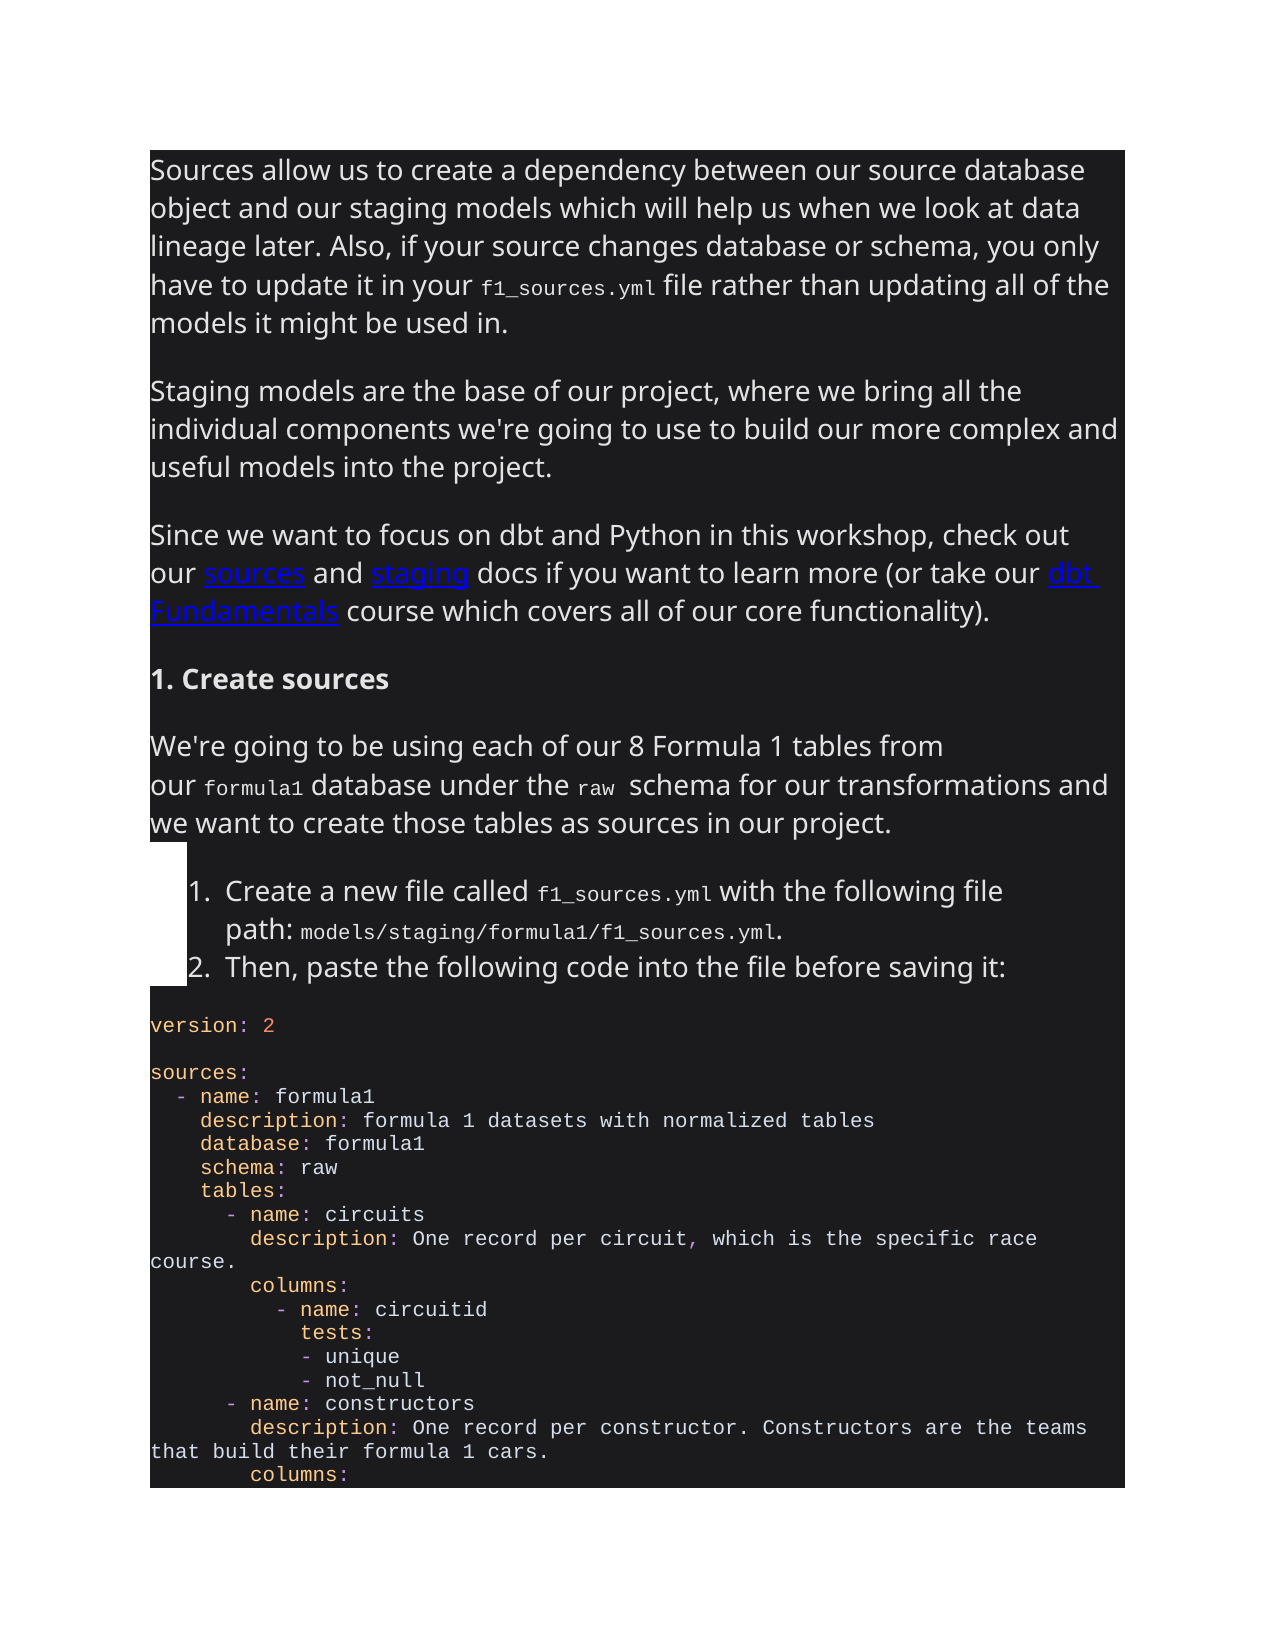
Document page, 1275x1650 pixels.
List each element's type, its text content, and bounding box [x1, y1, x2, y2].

list Create a new file called f1_sources.yml with the following file path: models/staging/formula1/f1_sources.yml. [187, 871, 1125, 947]
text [150, 1015, 1125, 1488]
text We're going to be using each of our 8 Formula 1 tables from our formula1 database under the raw schema for our transformations and we want to create those tables as sources in our project. [150, 727, 1125, 842]
text Since we want to focus on dbt and Python in this workshop, check out our sources and staging docs if you want to learn more (or take our dbt Fundamentals course which covers all of our core functionality). [150, 515, 1125, 630]
text Staging models are the base of our project, where we bring all the individual components we're going to use to build our more complex and useful models into the project. [150, 371, 1125, 486]
text 1. Create sources​ [150, 659, 1125, 697]
list Then, paste the following code into the file before saving it: [187, 947, 1125, 986]
text Sources allow us to create a dependency between our source database object and our staging models which will help us when we look at data lineage later. Also, if your source changes database or schema, you only have to update it in your f1_sources.yml file rather than updating all of the models it might be used in. [150, 150, 1125, 342]
